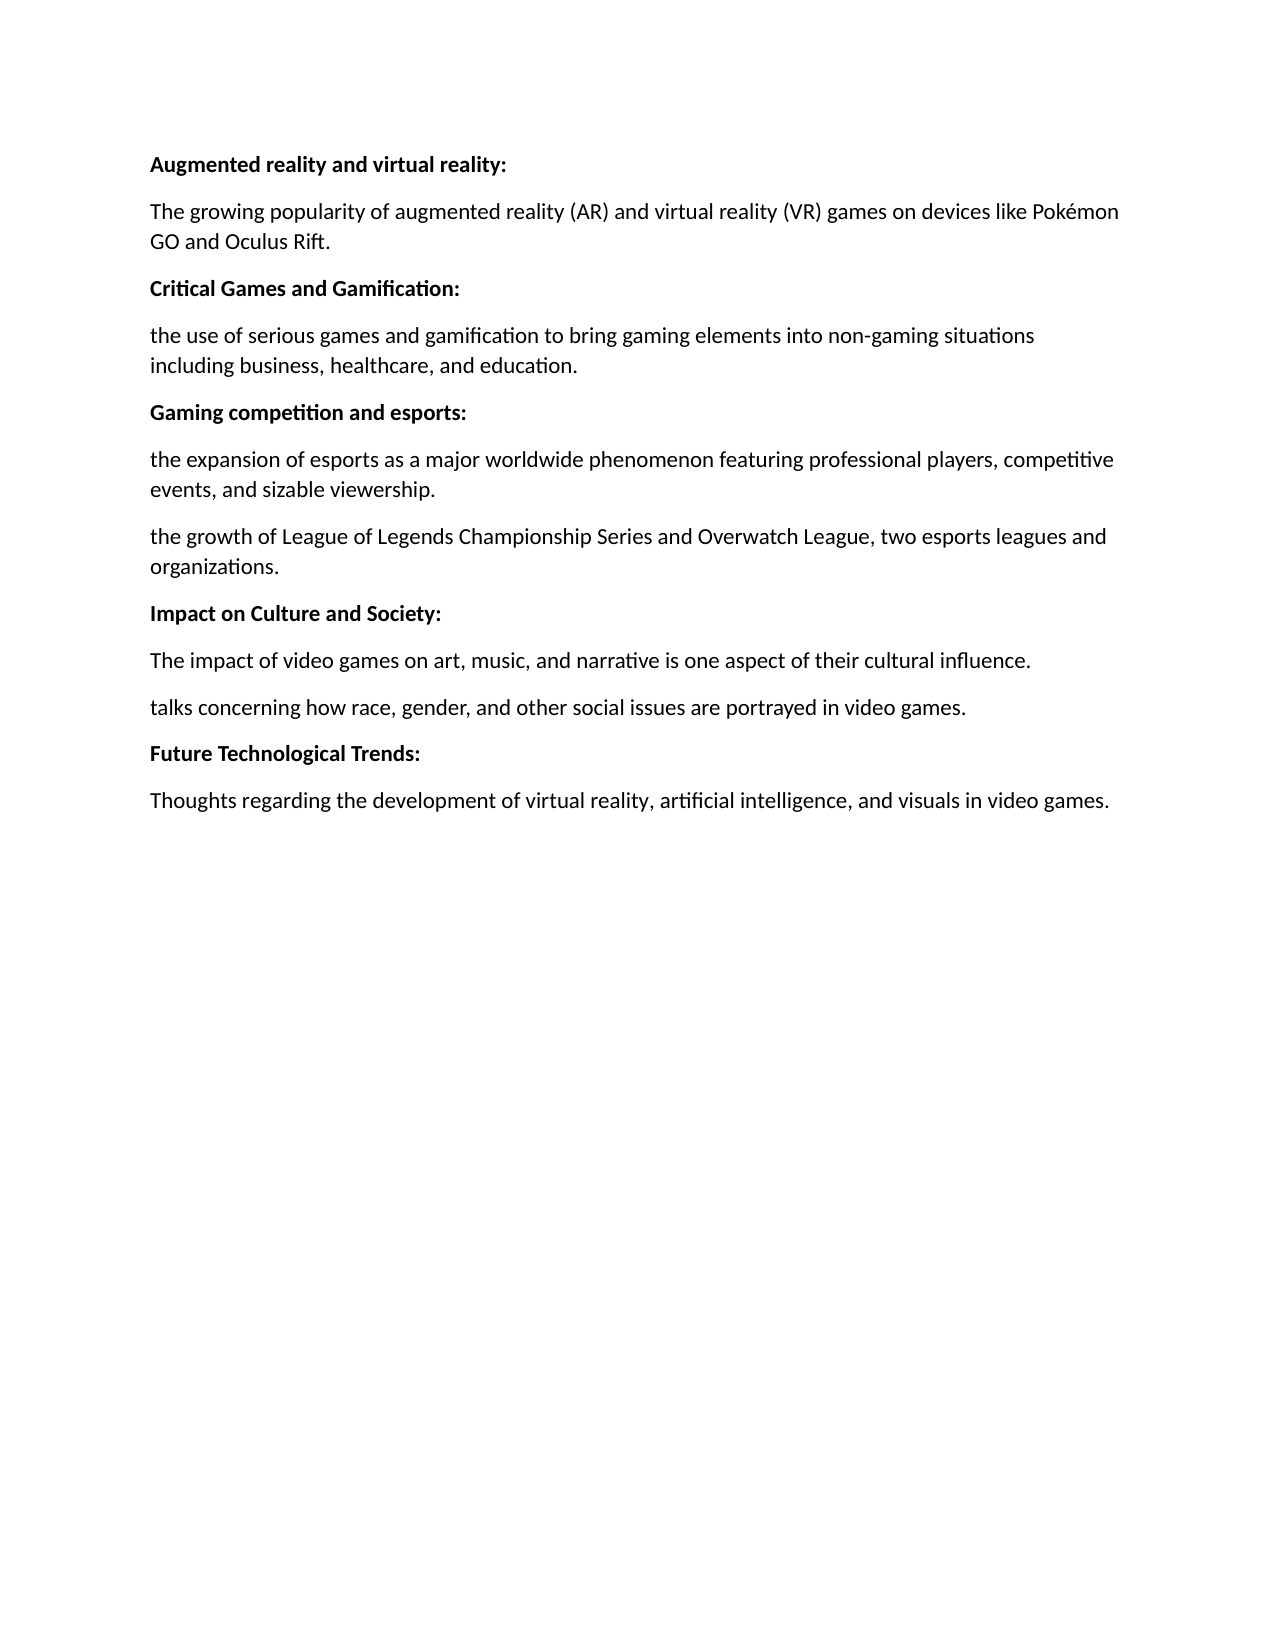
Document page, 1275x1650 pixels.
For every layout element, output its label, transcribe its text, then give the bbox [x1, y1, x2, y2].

text Augmented reality and virtual reality: [150, 150, 1125, 178]
text The impact of video games on art, music, and narrative is one aspect of their cultural influence. [150, 646, 1125, 674]
text Impact on Culture and Society: [150, 599, 1125, 627]
text talks concerning how race, gender, and other social issues are portrayed in video games. [150, 693, 1125, 721]
text the use of serious games and gamification to bring gaming elements into non-gaming situations including business, healthcare, and education. [150, 321, 1125, 379]
text Gaming competition and esports: [150, 398, 1125, 426]
text Future Technological Trends: [150, 739, 1125, 768]
text The growing popularity of augmented reality (AR) and virtual reality (VR) games on devices like Pokémon GO and Oculus Rift. [150, 197, 1125, 255]
text Thoughts regarding the development of virtual reality, artificial intelligence, and visuals in video games. [150, 786, 1125, 814]
text the expansion of esports as a major worldwide phenomenon featuring professional players, competitive events, and sizable viewership. [150, 445, 1125, 503]
text the growth of League of Legends Championship Series and Overwatch League, two esports leagues and organizations. [150, 522, 1125, 580]
text Critical Games and Gamification: [150, 274, 1125, 302]
